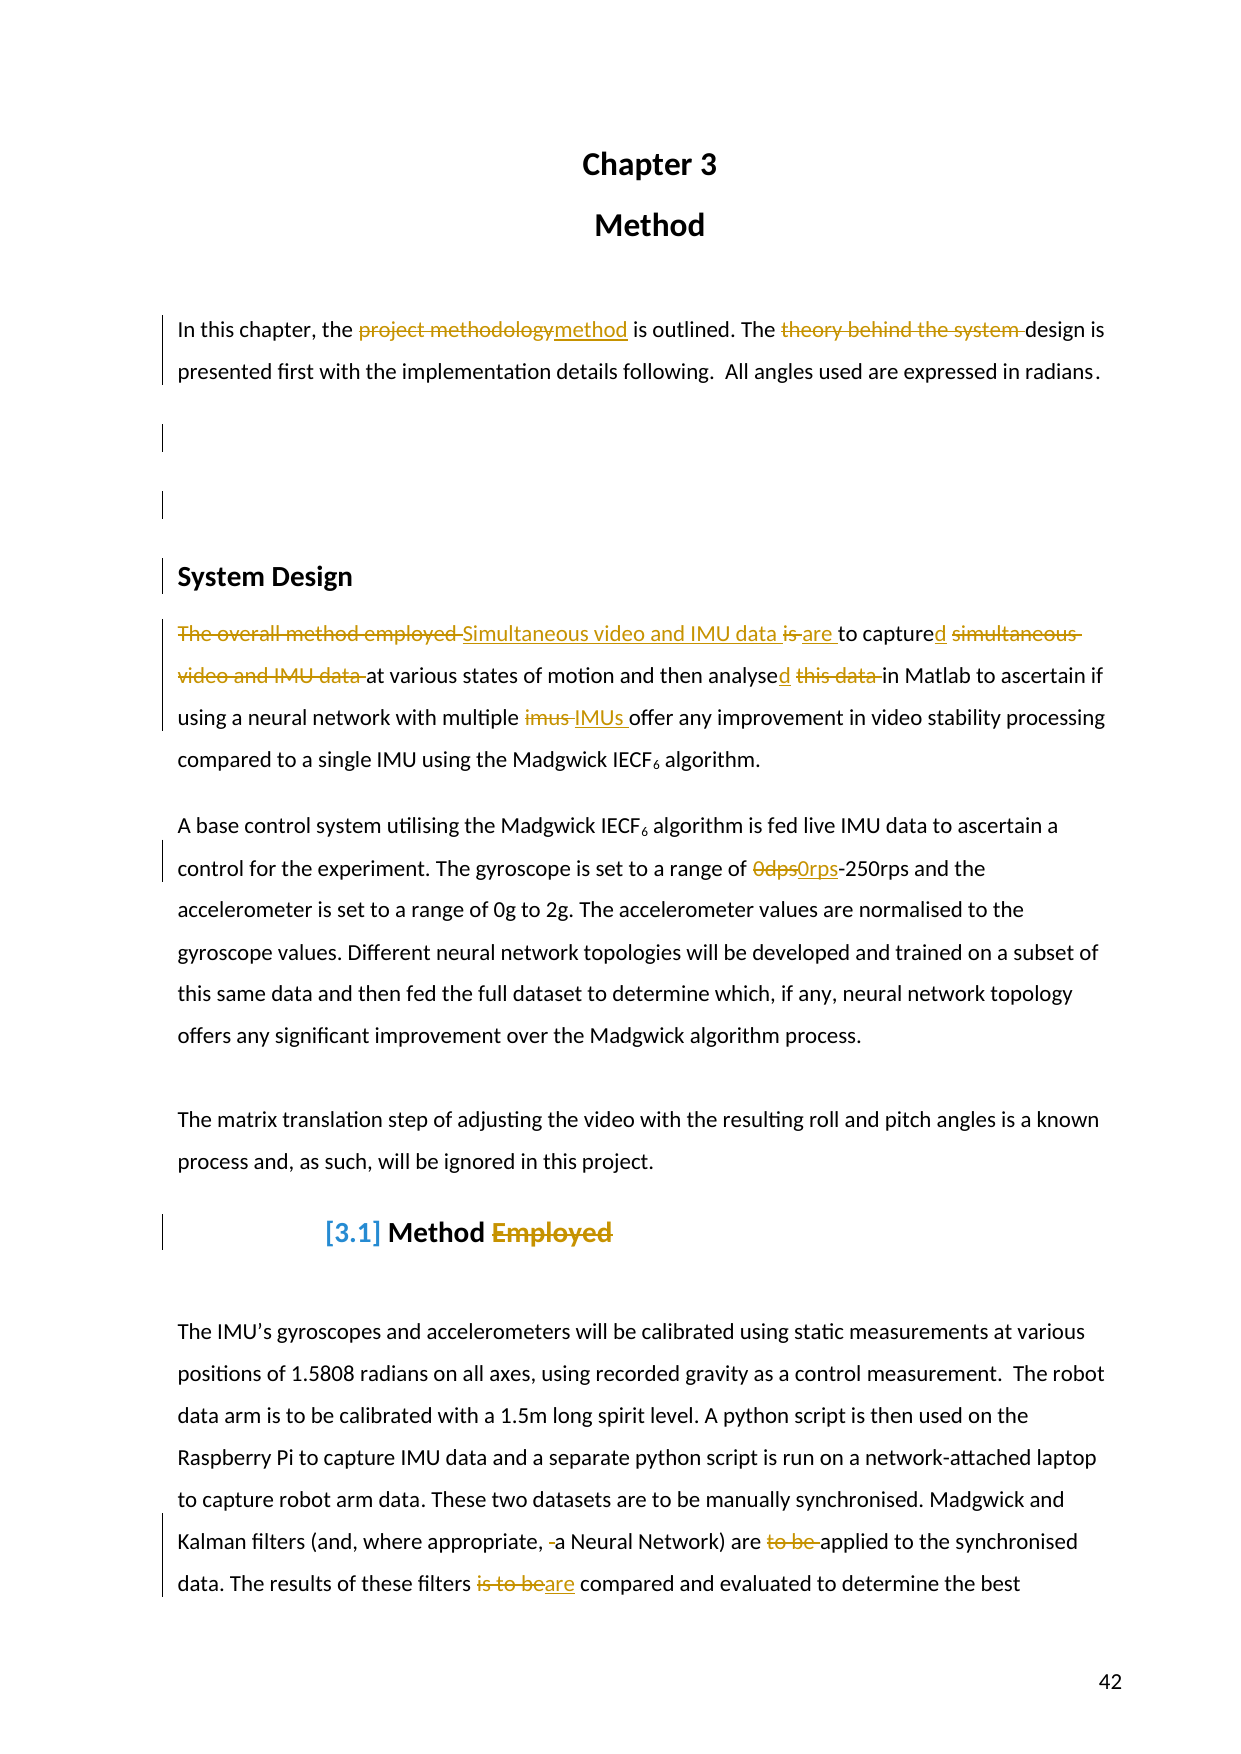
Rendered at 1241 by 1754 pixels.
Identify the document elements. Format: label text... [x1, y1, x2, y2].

text In this chapter, the is outlined. The design is presented first with the implementation details following. All angles used are expressed in radians. [177, 315, 1122, 385]
text to capture at various states of motion and then analyse in Matlab to ascertain if using a neural network with multiple offer any improvement in video stability processing compared to a single IMU using the Madgwick IECF6 algorithm. [177, 619, 1122, 773]
text A base control system utilising the Madgwick IECF6 algorithm is fed live IMU data to ascertain a control for the experiment. The gyroscope is set to a range of -250rps and the accelerometer is set to a range of 0g to 2g. The accelerometer values are normalised to the gyroscope values. Different neural network topologies will be developed and trained on a subset of this same data and then fed the full dataset to determine which, if any, neural network topology offers any significant improvement over the Madgwick algorithm process. The matrix translation step of adjusting the video with the resulting roll and pitch angles is a known process and, as such, will be ignored in this project. [177, 812, 1122, 1176]
subtitle Method [325, 1214, 1122, 1250]
subtitle Method [177, 143, 1122, 245]
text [177, 1275, 1122, 1597]
